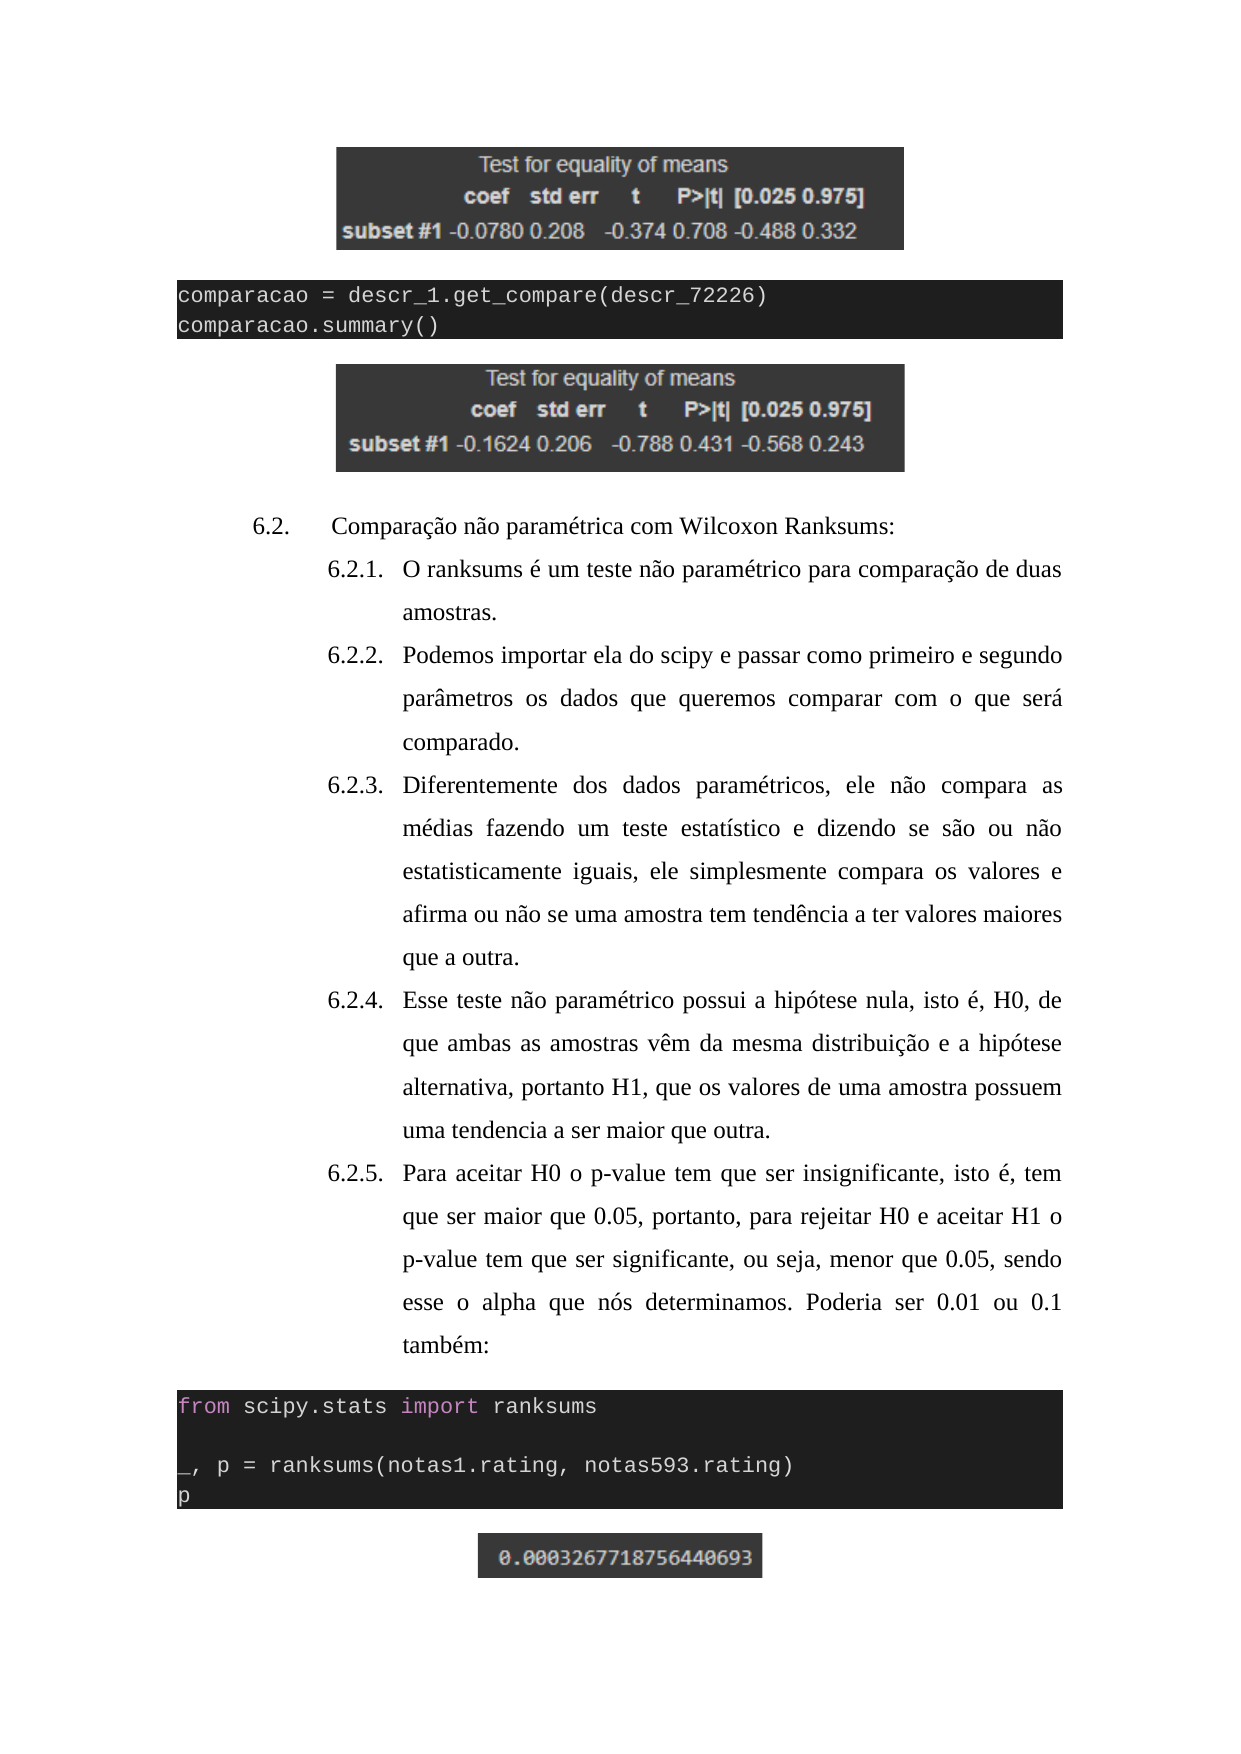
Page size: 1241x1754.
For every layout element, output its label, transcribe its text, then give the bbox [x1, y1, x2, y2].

picture [477, 1533, 763, 1578]
list Para aceitar H0 o p-value tem que ser insignificante, isto é, tem que ser maior que 0.05, portanto, para rejeitar H0 e aceitar H1 o p-value tem que ser significante, ou seja, menor que 0.05, sendo esse o alpha que nós determinamos. Poderia ser 0.01 ou 0.1 também: [327, 1158, 1063, 1359]
list O ranksums é um teste não paramétrico para comparação de duas amostras. [327, 554, 1063, 626]
list Diferentemente dos dados paramétricos, ele não compara as médias fazendo um teste estatístico e dizendo se são ou não estatisticamente iguais, ele simplesmente compara os valores e afirma ou não se uma amostra tem tendência a ter valores maiores que a outra. [327, 770, 1063, 971]
text from scipy.stats import ranksums [177, 1390, 1063, 1420]
list Esse teste não paramétrico possui a hipótese nula, isto é, H0, de que ambas as amostras vêm da mesma distribuição e a hipótese alternativa, portanto H1, que os valores de uma amostra possuem uma tendencia a ser maior que outra. [327, 985, 1063, 1143]
picture [336, 147, 904, 250]
text comparacao.summary() [177, 309, 1063, 339]
text _, p = ranksums(notas1.rating, notas593.rating) [177, 1449, 1063, 1479]
list Comparação não paramétrica com Wilcoxon Ranksums: [252, 511, 1063, 540]
text p [177, 1479, 1063, 1509]
picture [335, 364, 905, 472]
list Podemos importar ela do scipy e passar como primeiro e segundo parâmetros os dados que queremos comparar com o que será comparado. [327, 640, 1063, 755]
text comparacao = descr_1.get_compare(descr_72226) [177, 280, 1063, 309]
